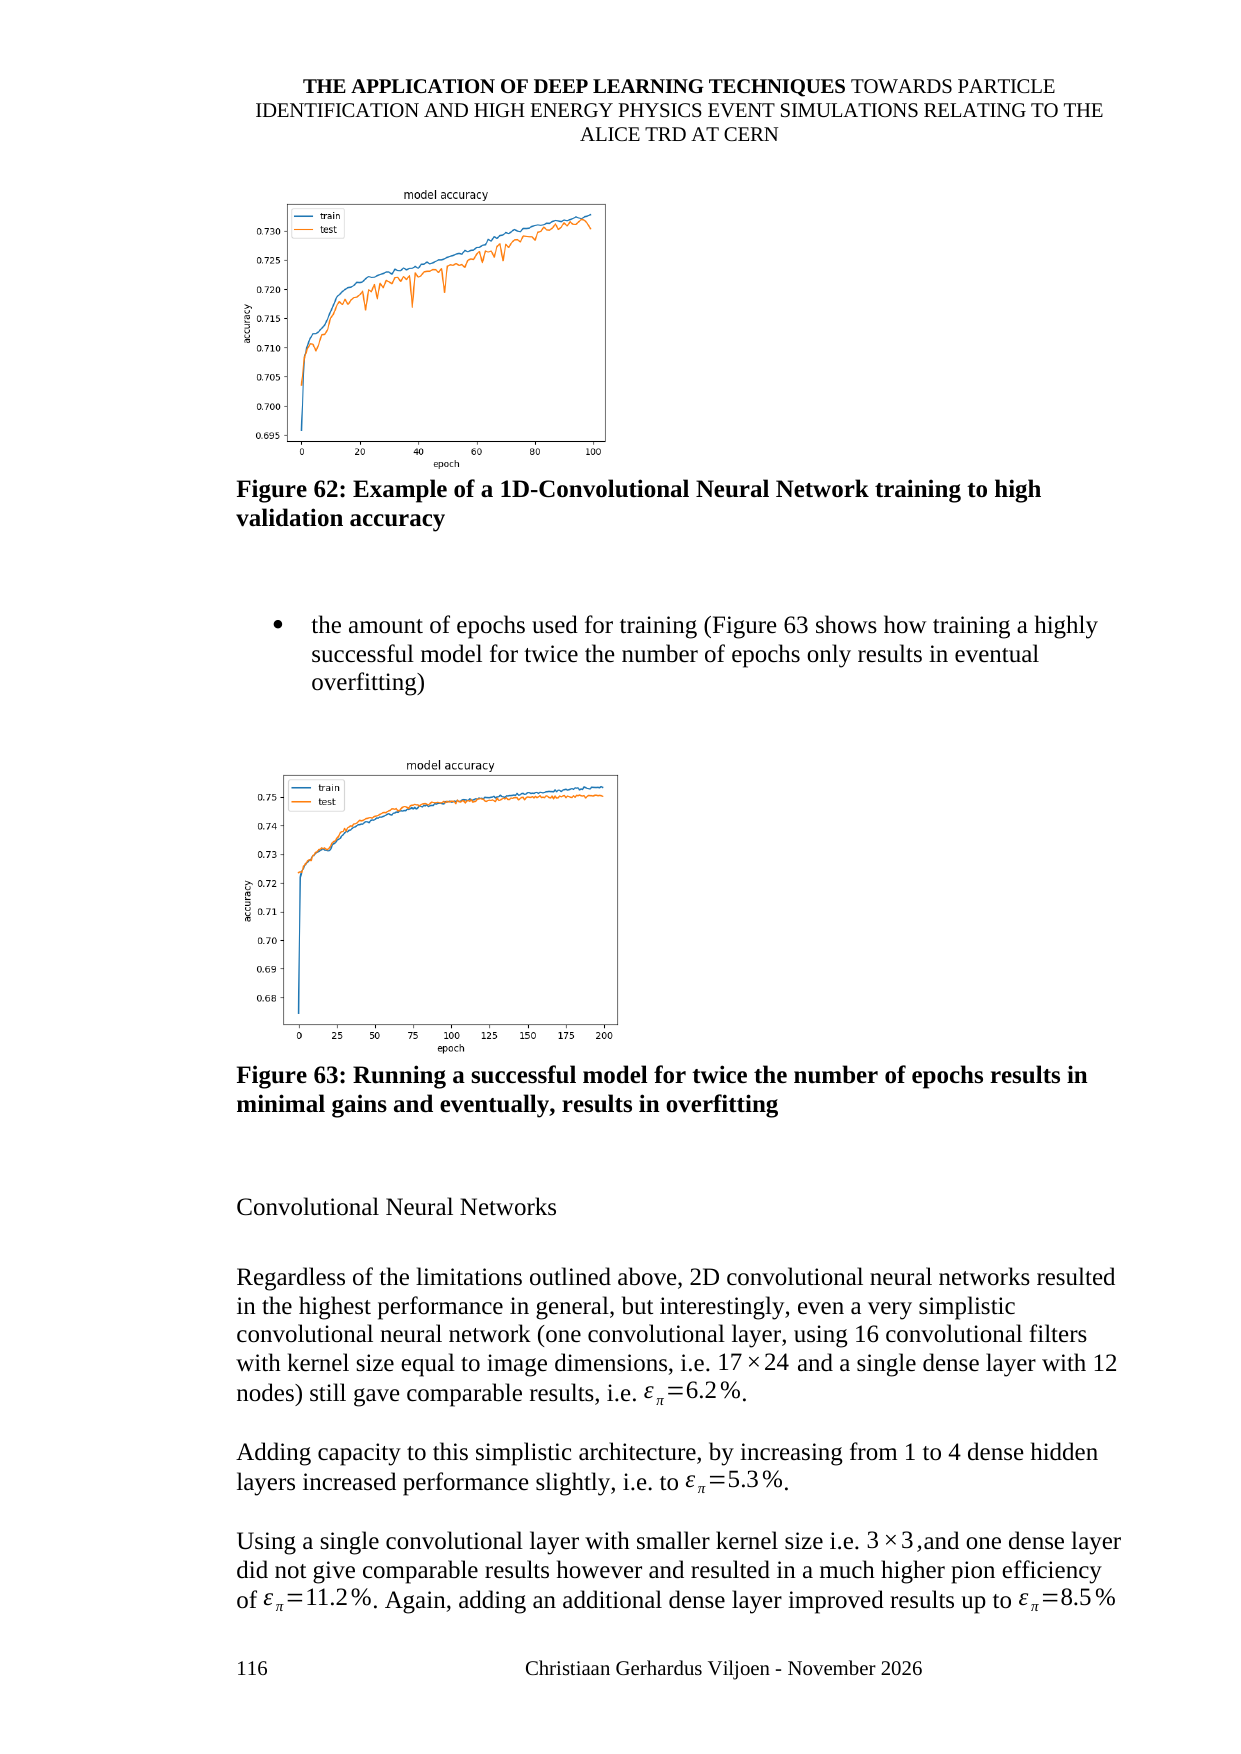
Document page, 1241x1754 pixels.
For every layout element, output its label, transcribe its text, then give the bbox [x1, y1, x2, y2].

text Figure 62: Example of a 1D-Convolutional Neural Network training to high validation accuracy [236, 474, 1122, 532]
picture [236, 753, 626, 1060]
picture [236, 183, 613, 475]
text Adding capacity to this simplistic architecture, by increasing from 1 to 4 dense hidden layers increased performance slightly, i.e. to . [236, 1437, 1122, 1497]
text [236, 1526, 1122, 1615]
text Figure 63: Running a successful model for twice the number of epochs results in minimal gains and eventually, results in overfitting [236, 1060, 1122, 1117]
text Regardless of the limitations outlined above, 2D convolutional neural networks resulted in the highest performance in general, but interestingly, even a very simplistic convolutional neural network (one convolutional layer, using 16 convolutional filters with kernel size equal to image dimensions, i.e. and a single dense layer with 12 nodes) still gave comparable results, i.e. . [236, 1262, 1122, 1408]
list the amount of epochs used for training (Figure 63 shows how training a highly successful model for twice the number of epochs only results in eventual overfitting) [274, 610, 1122, 696]
subtitle Convolutional Neural Networks [236, 1192, 1122, 1221]
